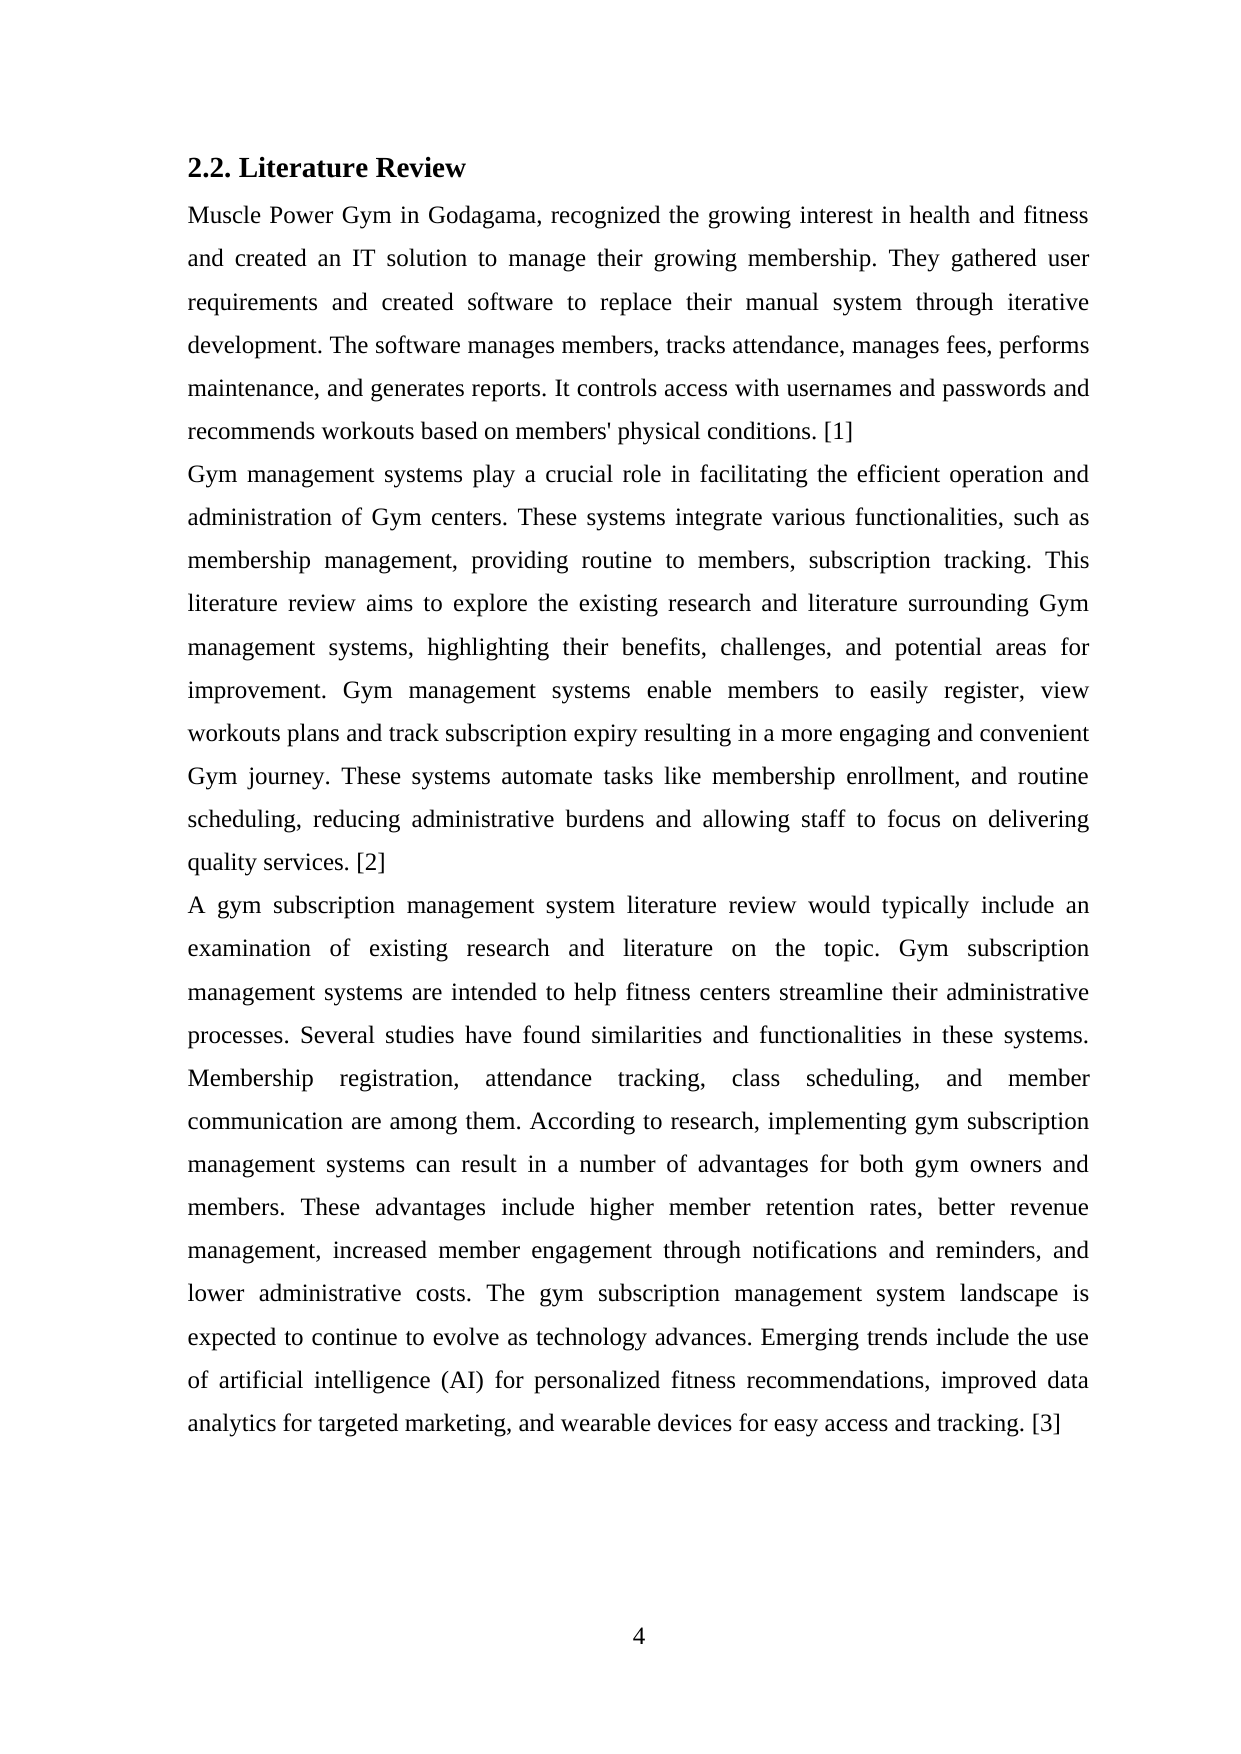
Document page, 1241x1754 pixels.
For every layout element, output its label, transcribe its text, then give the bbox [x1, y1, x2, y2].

text A gym subscription management system literature review would typically include an examination of existing research and literature on the topic. Gym subscription management systems are intended to help fitness centers streamline their administrative processes. Several studies have found similarities and functionalities in these systems. Membership registration, attendance tracking, class scheduling, and member communication are among them. According to research, implementing gym subscription management systems can result in a number of advantages for both gym owners and members. These advantages include higher member retention rates, better revenue management, increased member engagement through notifications and reminders, and lower administrative costs. The gym subscription management system landscape is expected to continue to evolve as technology advances. Emerging trends include the use of artificial intelligence (AI) for personalized fitness recommendations, improved data analytics for targeted marketing, and wearable devices for easy access and tracking. [187, 890, 1090, 1437]
subtitle 2.2. Literature Review [187, 150, 1090, 183]
text Muscle Power Gym in Godagama, recognized the growing interest in health and fitness and created an IT solution to manage their growing membership. They gathered user requirements and created software to replace their manual system through iterative development. The software manages members, tracks attendance, manages fees, performs maintenance, and generates reports. It controls access with usernames and passwords and recommends workouts based on members' physical conditions. [187, 200, 1090, 445]
text Gym management systems play a crucial role in facilitating the efficient operation and administration of Gym centers. These systems integrate various functionalities, such as membership management, providing routine to members, subscription tracking. This literature review aims to explore the existing research and literature surrounding Gym management systems, highlighting their benefits, challenges, and potential areas for improvement. Gym management systems enable members to easily register, view workouts plans and track subscription expiry resulting in a more engaging and convenient Gym journey. These systems automate tasks like membership enrollment, and routine scheduling, reducing administrative burdens and allowing staff to focus on delivering quality services. [187, 459, 1090, 876]
